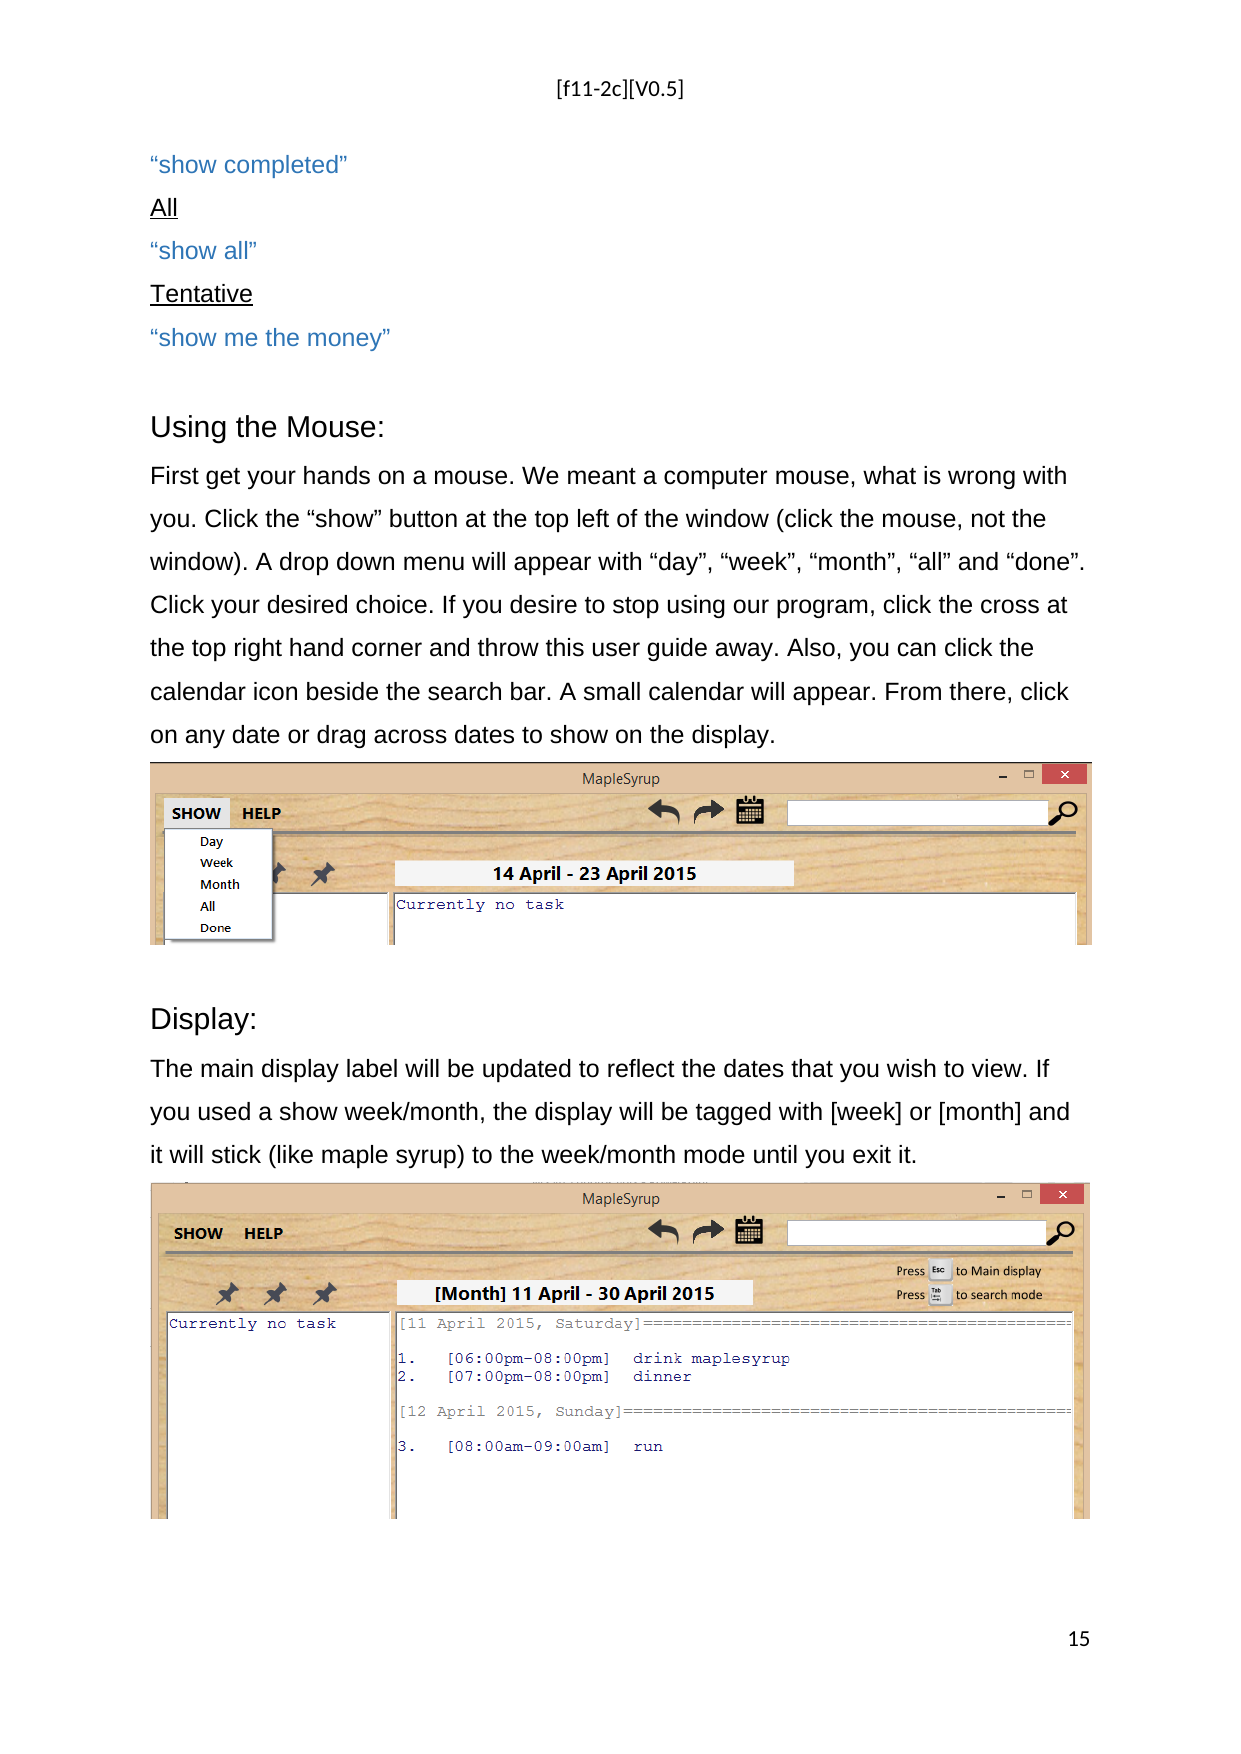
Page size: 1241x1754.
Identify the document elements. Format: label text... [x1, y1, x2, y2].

text Display: [150, 1001, 1090, 1036]
text “show completed” [150, 150, 1090, 179]
text First get your hands on a mouse. We meant a computer mouse, what is wrong with you. Click the “show” button at the top left of the window (click the mouse, not the window). A drop down menu will appear with “day”, “week”, “month”, “all” and “done”. Click your desired choice. If you desire to stop using our program, click the cross at the top right hand corner and throw this user guide away. Also, you can click the calendar icon beside the search bar. A small calendar will appear. From there, click on any date or drag across dates to show on the display. [150, 461, 1090, 748]
picture [150, 762, 1092, 945]
text “show me the money” [150, 322, 1090, 351]
picture [150, 1182, 1090, 1519]
text The main display label will be updated to reflect the dates that you wish to view. If you used a show week/month, the display will be tagged with [week] or [month] and it will stick (like maple syrup) to the week/month mode until you exit it. [150, 1053, 1090, 1168]
text Tentative [150, 279, 1090, 308]
text All [150, 193, 1090, 222]
text “show all” [150, 236, 1090, 265]
text Using the Mouse: [150, 409, 1090, 443]
